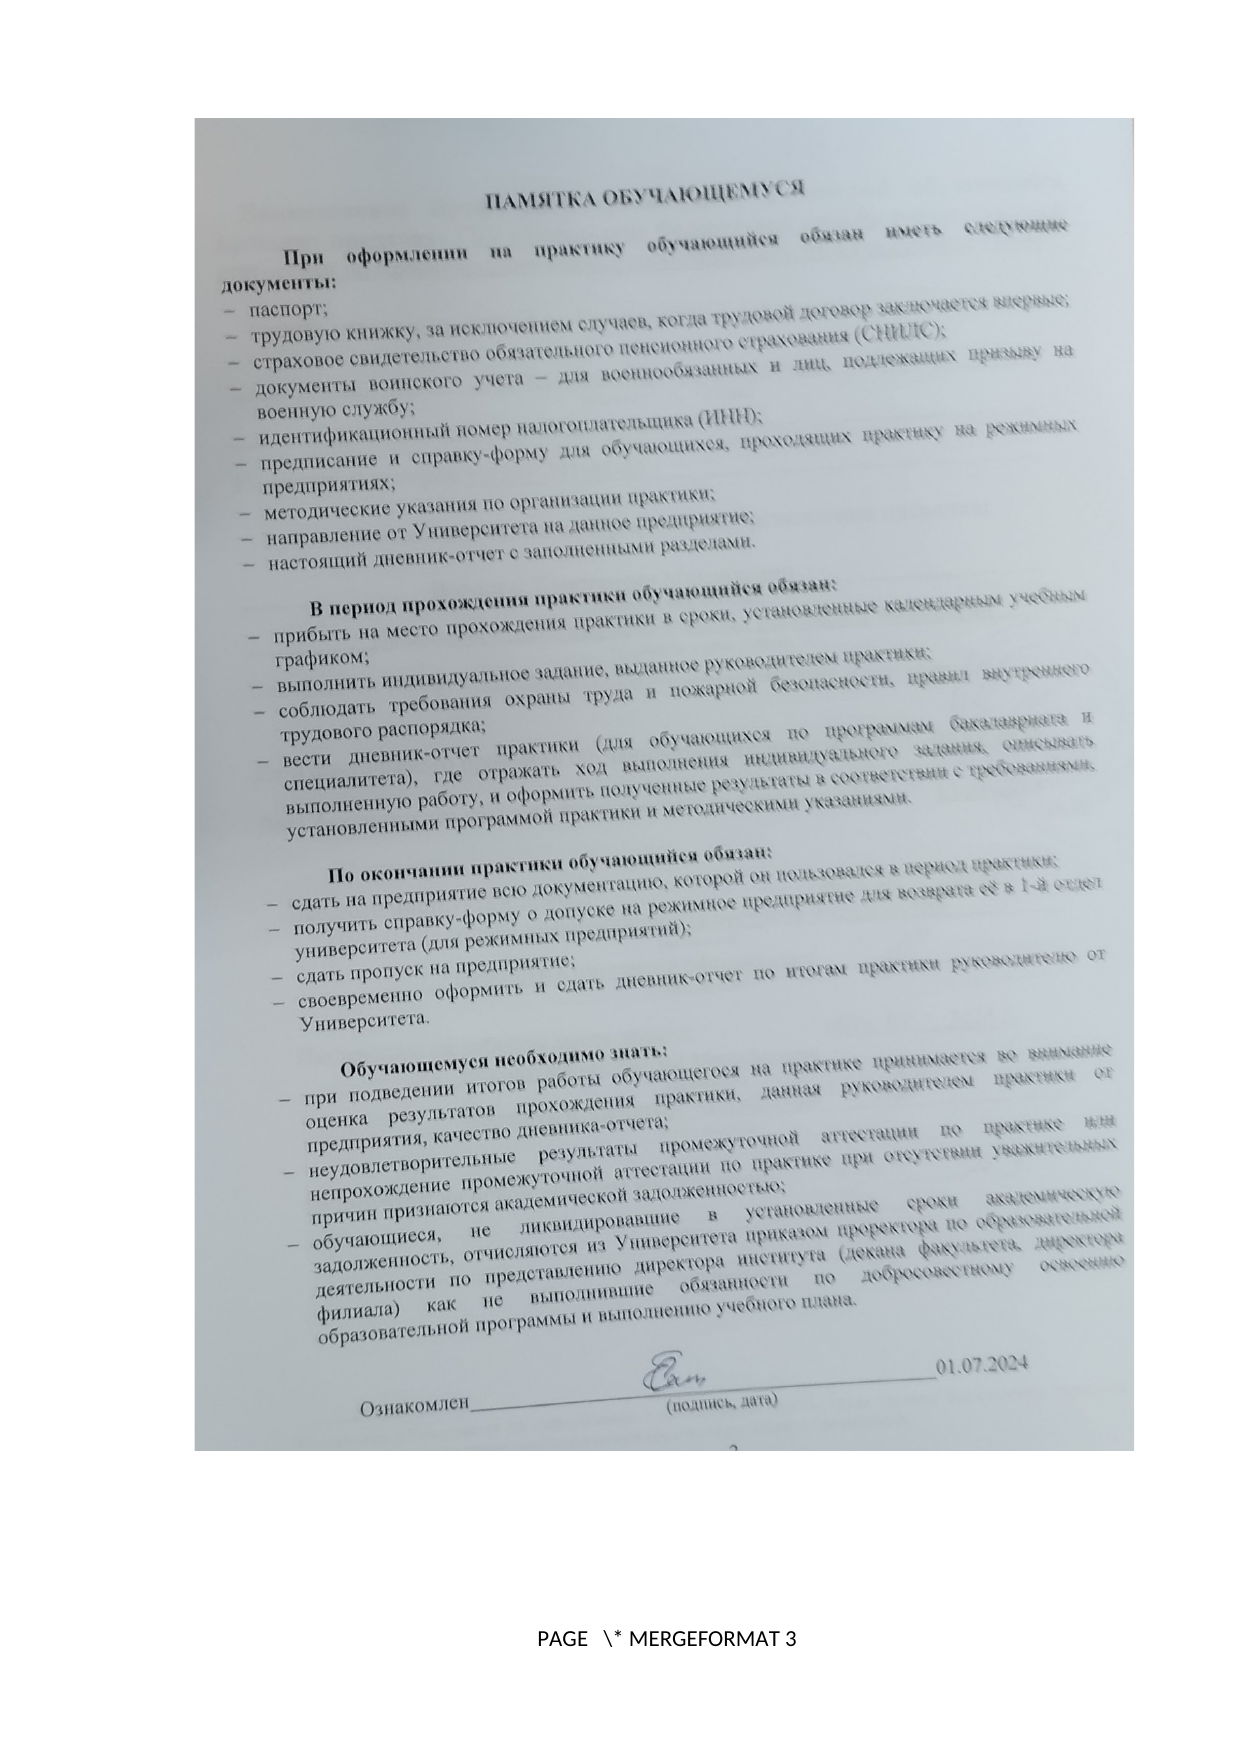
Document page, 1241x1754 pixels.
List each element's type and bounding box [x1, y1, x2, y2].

picture [194, 118, 1135, 1451]
